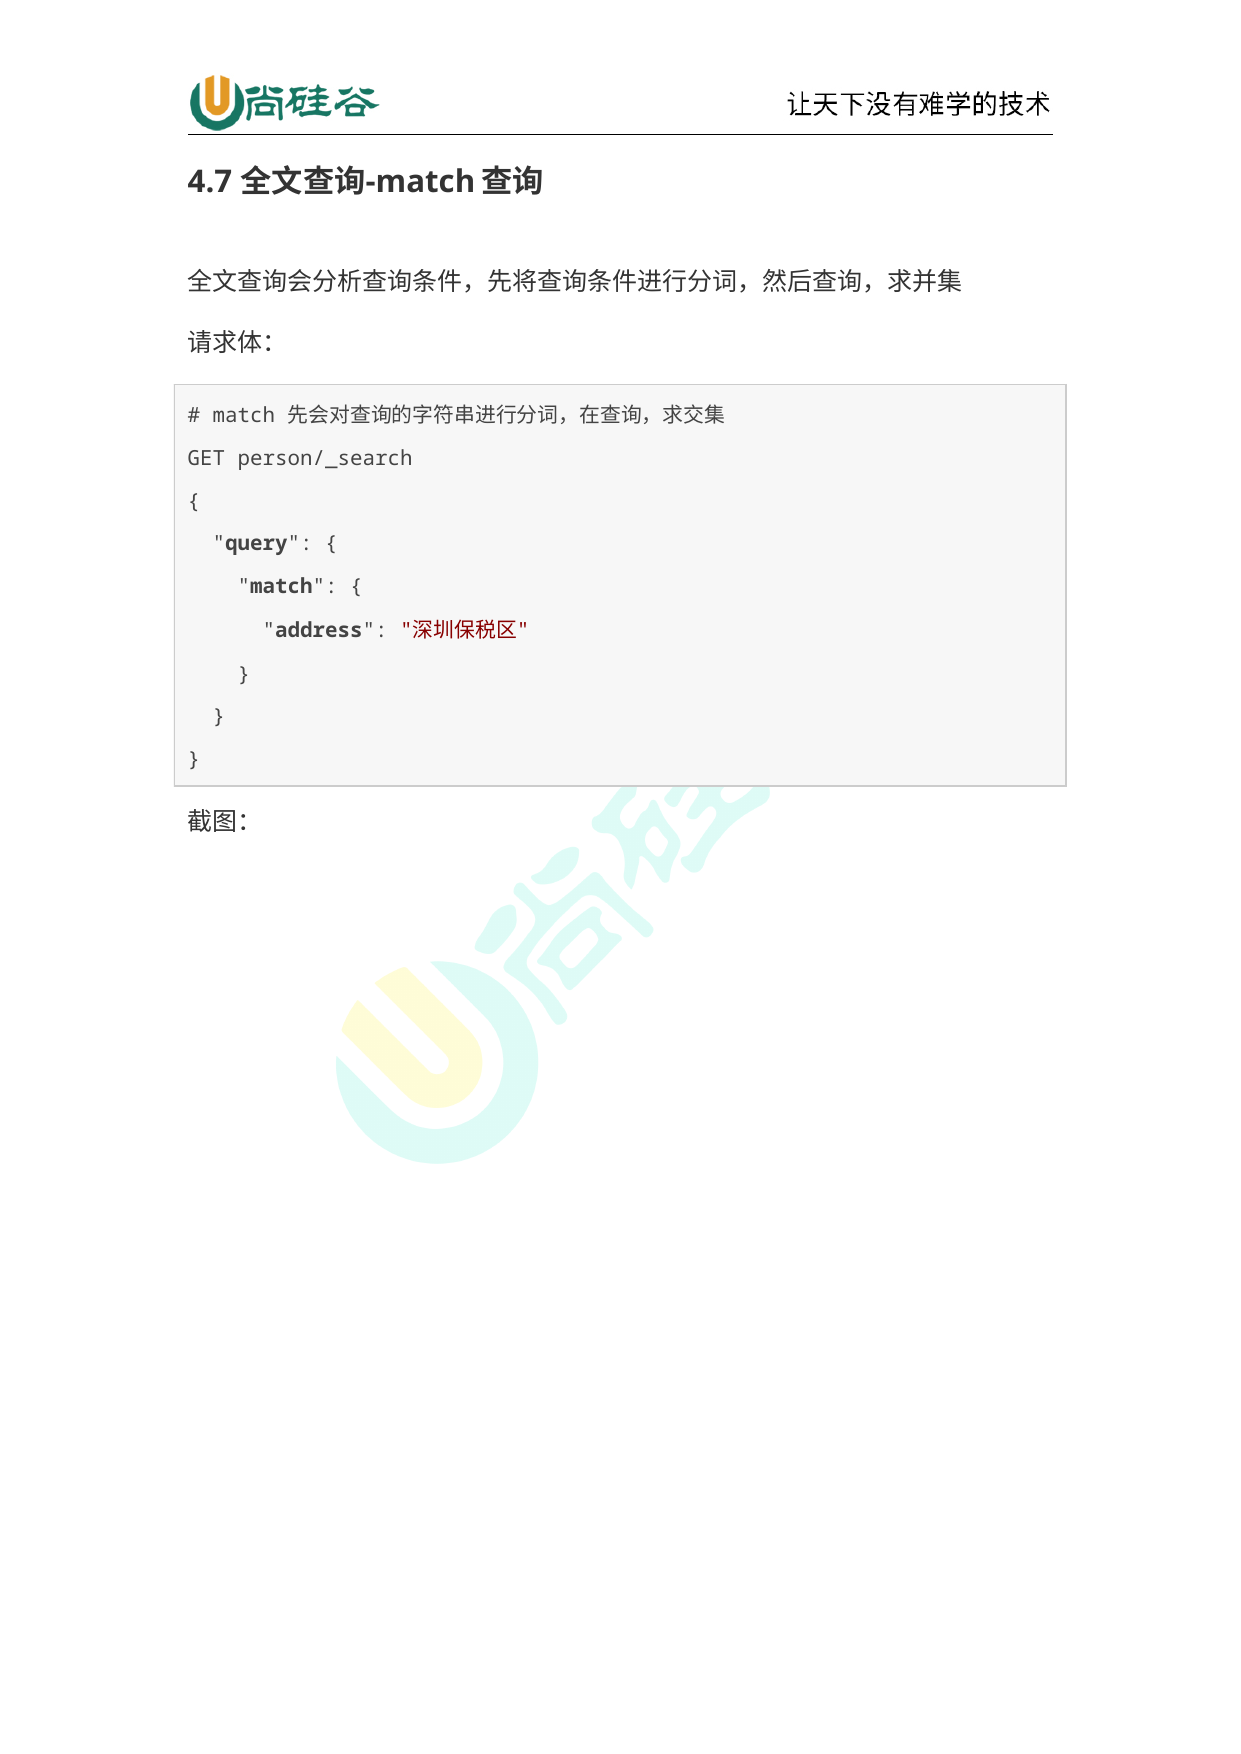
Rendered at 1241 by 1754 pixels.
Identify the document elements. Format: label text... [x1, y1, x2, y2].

text } [175, 730, 1065, 785]
text 请求体： [187, 322, 1053, 359]
picture [187, 73, 1053, 132]
subtitle 4.7 全文查询-match查询 [187, 156, 1053, 202]
text } [175, 688, 1065, 730]
text "query": { [175, 514, 1065, 557]
text # match 先会对查询的字符串进行分词，在查询，求交集 [175, 385, 1065, 428]
text { [175, 472, 1065, 514]
text "address": "深圳保税区" [175, 599, 1065, 644]
text GET person/_search [175, 429, 1065, 472]
text } [175, 645, 1065, 687]
text 截图： [187, 801, 1053, 837]
text 全文查询会分析查询条件，先将查询条件进行分词，然后查询，求并集 [187, 261, 1053, 297]
text "match": { [175, 557, 1065, 599]
